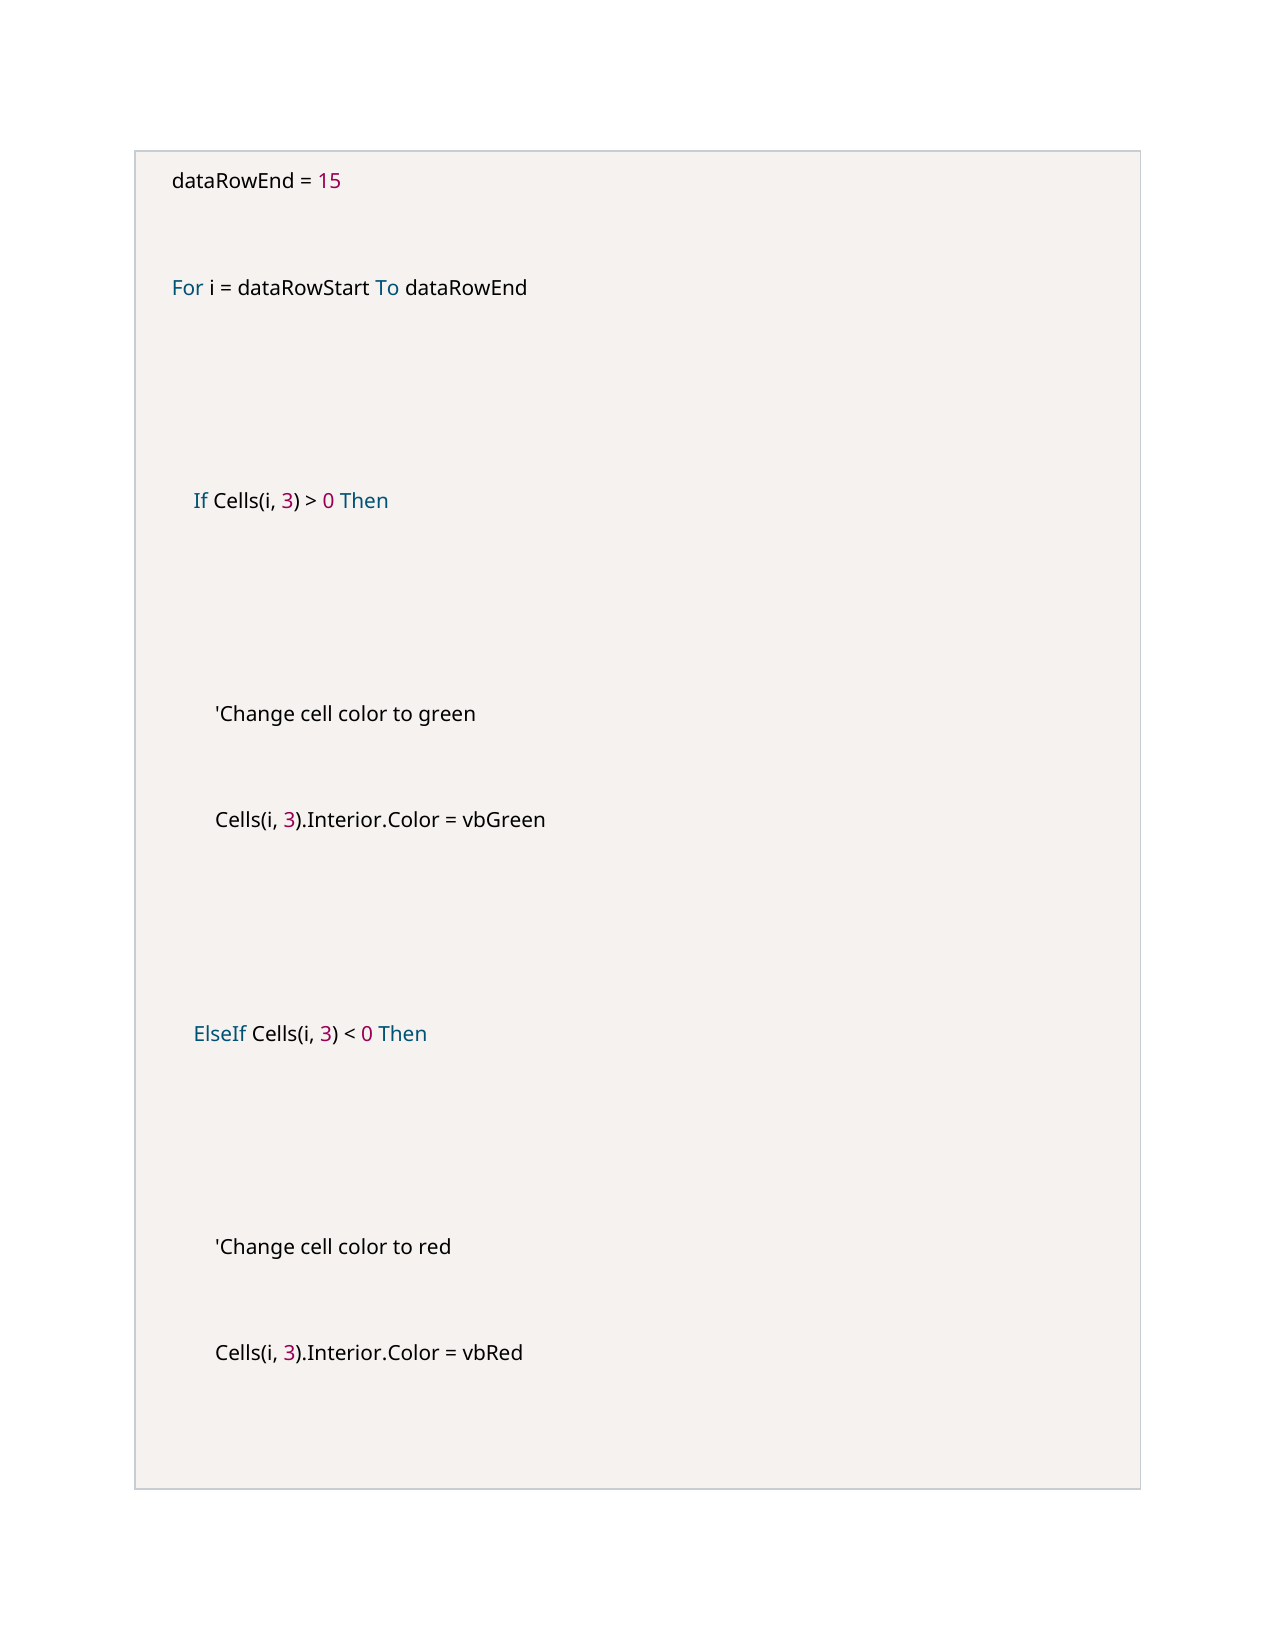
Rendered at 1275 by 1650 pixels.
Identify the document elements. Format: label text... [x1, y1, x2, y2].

text If Cells(i, 3) > 0 Then [136, 470, 1140, 514]
text For i = dataRowStart To dataRowEnd [136, 257, 1140, 301]
text 'Change cell color to green [136, 683, 1140, 727]
text Cells(i, 3).Interior.Color = vbGreen [136, 789, 1140, 834]
text dataRowEnd = 15 [136, 152, 1140, 194]
text ElseIf Cells(i, 3) < 0 Then [136, 1002, 1140, 1047]
text Cells(i, 3).Interior.Color = vbRed [136, 1322, 1140, 1367]
text 'Change cell color to red [136, 1216, 1140, 1260]
